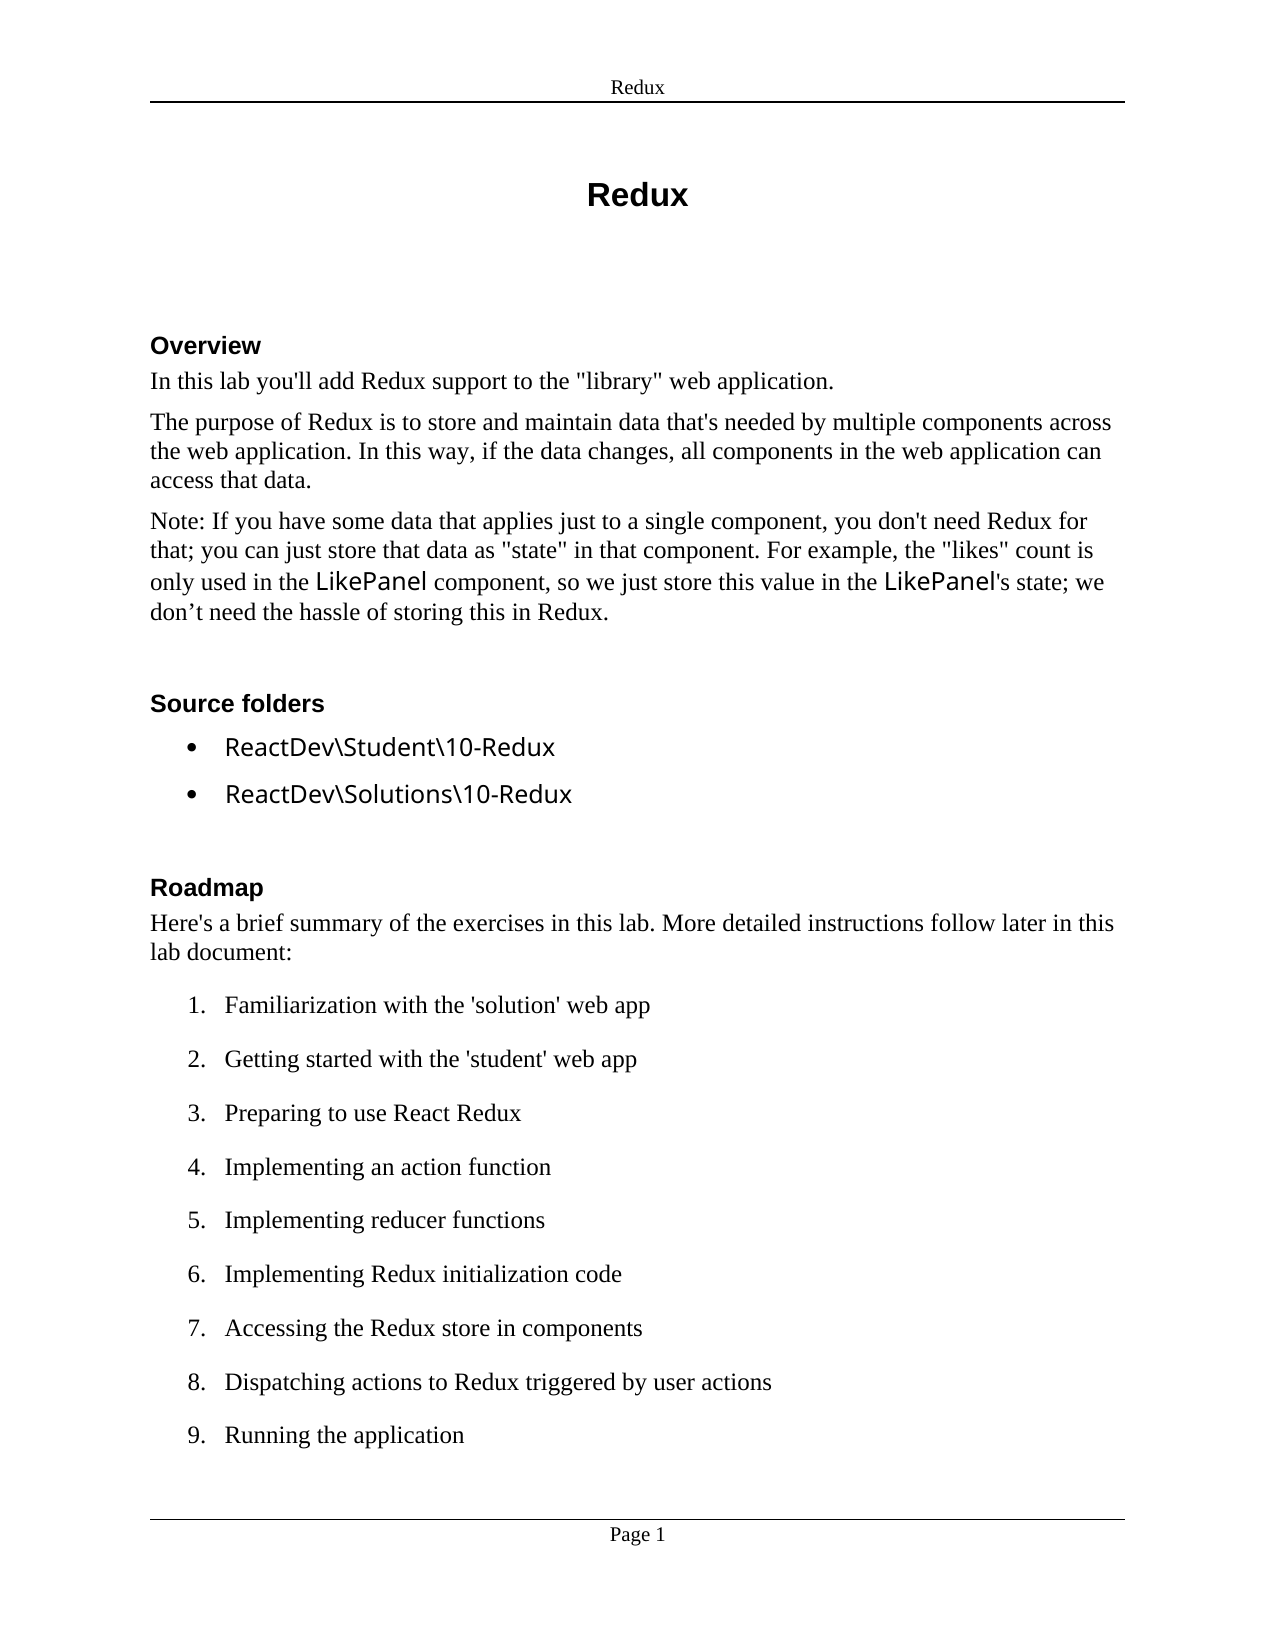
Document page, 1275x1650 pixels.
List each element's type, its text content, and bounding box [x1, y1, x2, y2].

subtitle Overview [150, 331, 1125, 360]
list Preparing to use React Redux [187, 1098, 1125, 1127]
list Running the application [187, 1421, 1125, 1449]
list Implementing reducer functions [187, 1206, 1125, 1234]
list Familiarization with the 'solution' web app [187, 991, 1125, 1019]
text Here's a brief summary of the exercises in this lab. More detailed instructions follow later in this lab document: [150, 908, 1125, 966]
list Accessing the Redux store in components [187, 1313, 1125, 1342]
list Getting started with the 'student' web app [187, 1044, 1125, 1073]
text Note: If you have some data that applies just to a single component, you don't need Redux for that; you can just store that data as "state" in that component. For example, the "likes" count is only used in the LikePanel component, so we just store this value in the LikePanel's state; we don’t need the hassle of storing this in Redux. [150, 506, 1125, 626]
list ReactDev\Student\10-Redux [187, 730, 1125, 764]
text In this lab you'll add Redux support to the "library" web application. [150, 366, 1125, 395]
list ReactDev\Solutions\10-Redux [187, 777, 1125, 811]
subtitle Source folders [150, 689, 1125, 717]
list Dispatching actions to Redux triggered by user actions [187, 1367, 1125, 1396]
subtitle Redux [150, 175, 1125, 213]
text The purpose of Redux is to store and maintain data that's needed by multiple components across the web application. In this way, if the data changes, all components in the web application can access that data. [150, 407, 1125, 493]
list Implementing an action function [187, 1152, 1125, 1181]
subtitle Roadmap [150, 873, 1125, 902]
list Implementing Redux initialization code [187, 1259, 1125, 1288]
